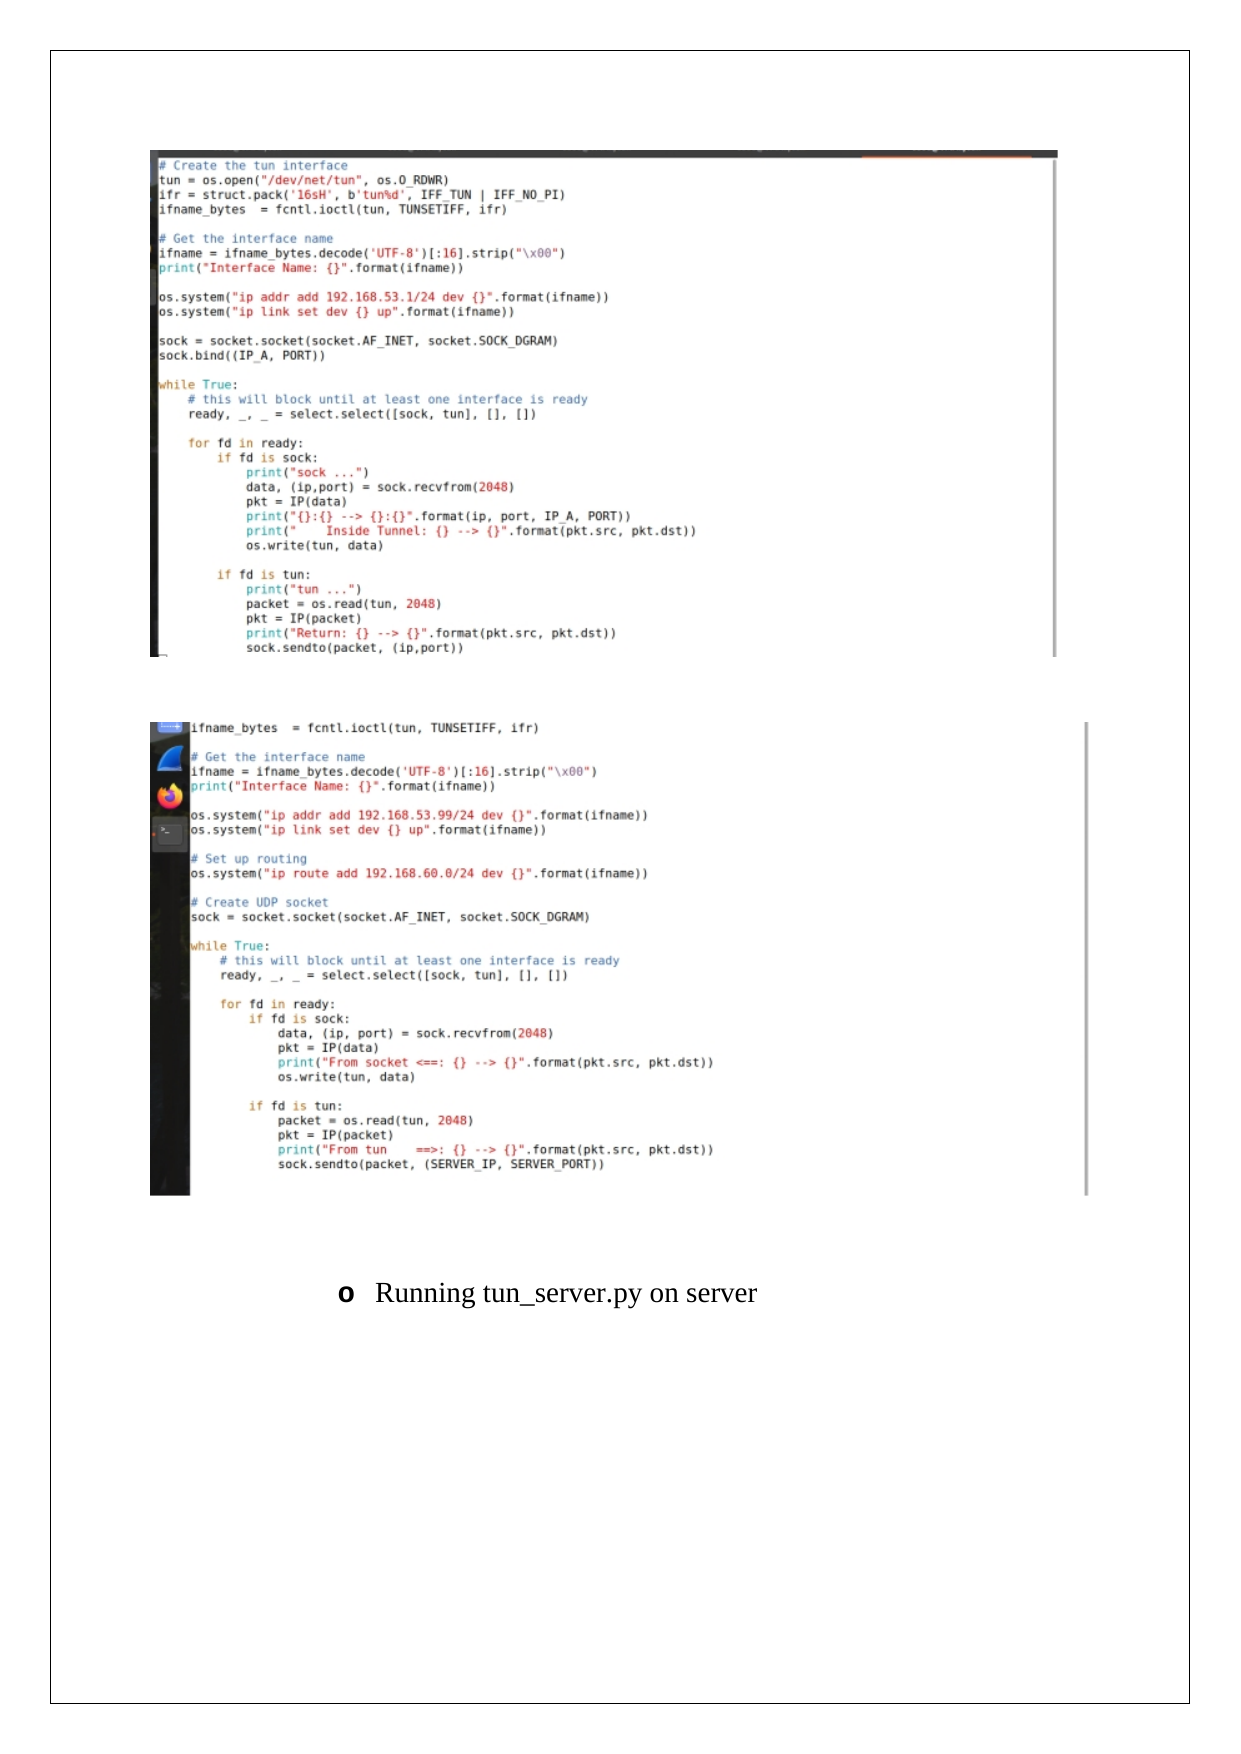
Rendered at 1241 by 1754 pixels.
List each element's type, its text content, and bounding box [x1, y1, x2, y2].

picture [150, 150, 1058, 657]
list Running tun_server.py on server [337, 1275, 1090, 1311]
picture [150, 722, 1090, 1197]
